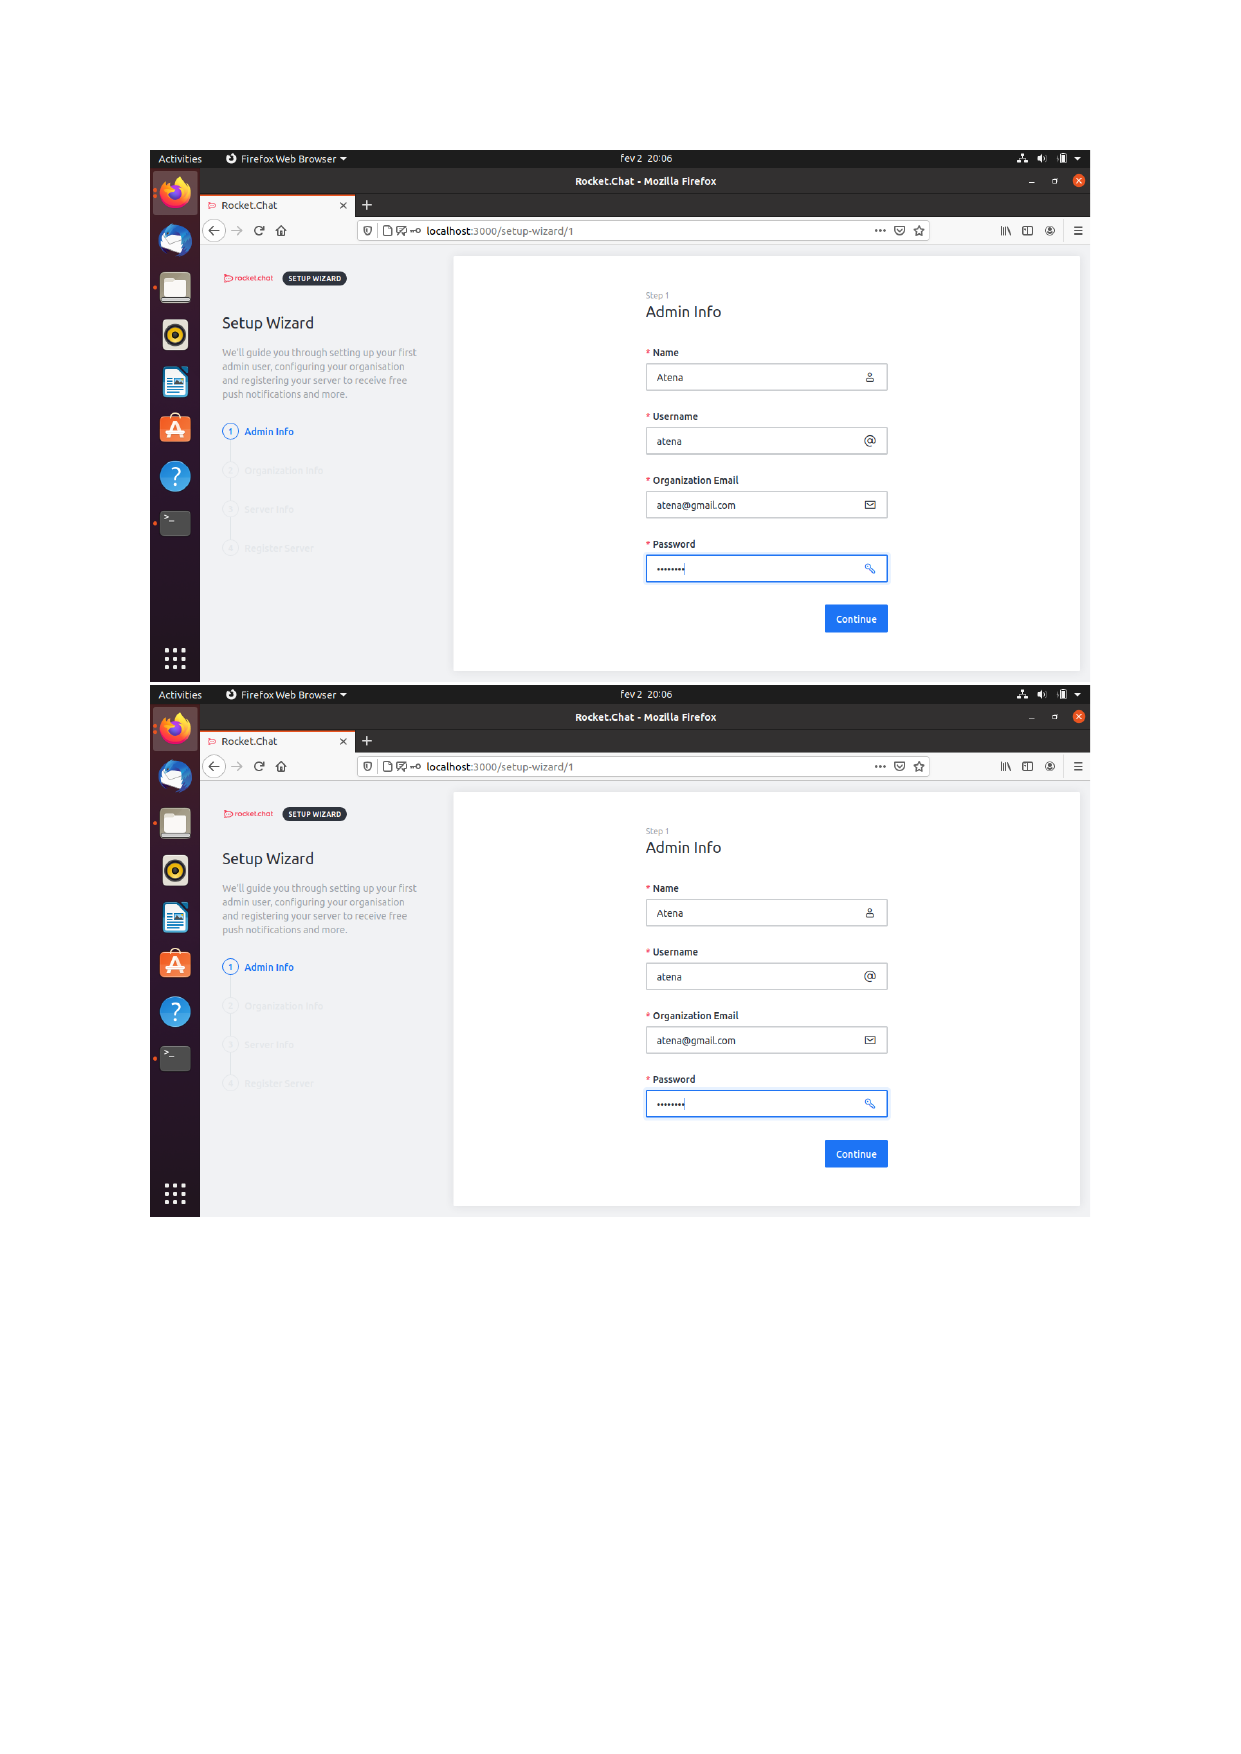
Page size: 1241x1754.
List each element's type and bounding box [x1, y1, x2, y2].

picture [150, 150, 1091, 682]
picture [150, 685, 1091, 1217]
